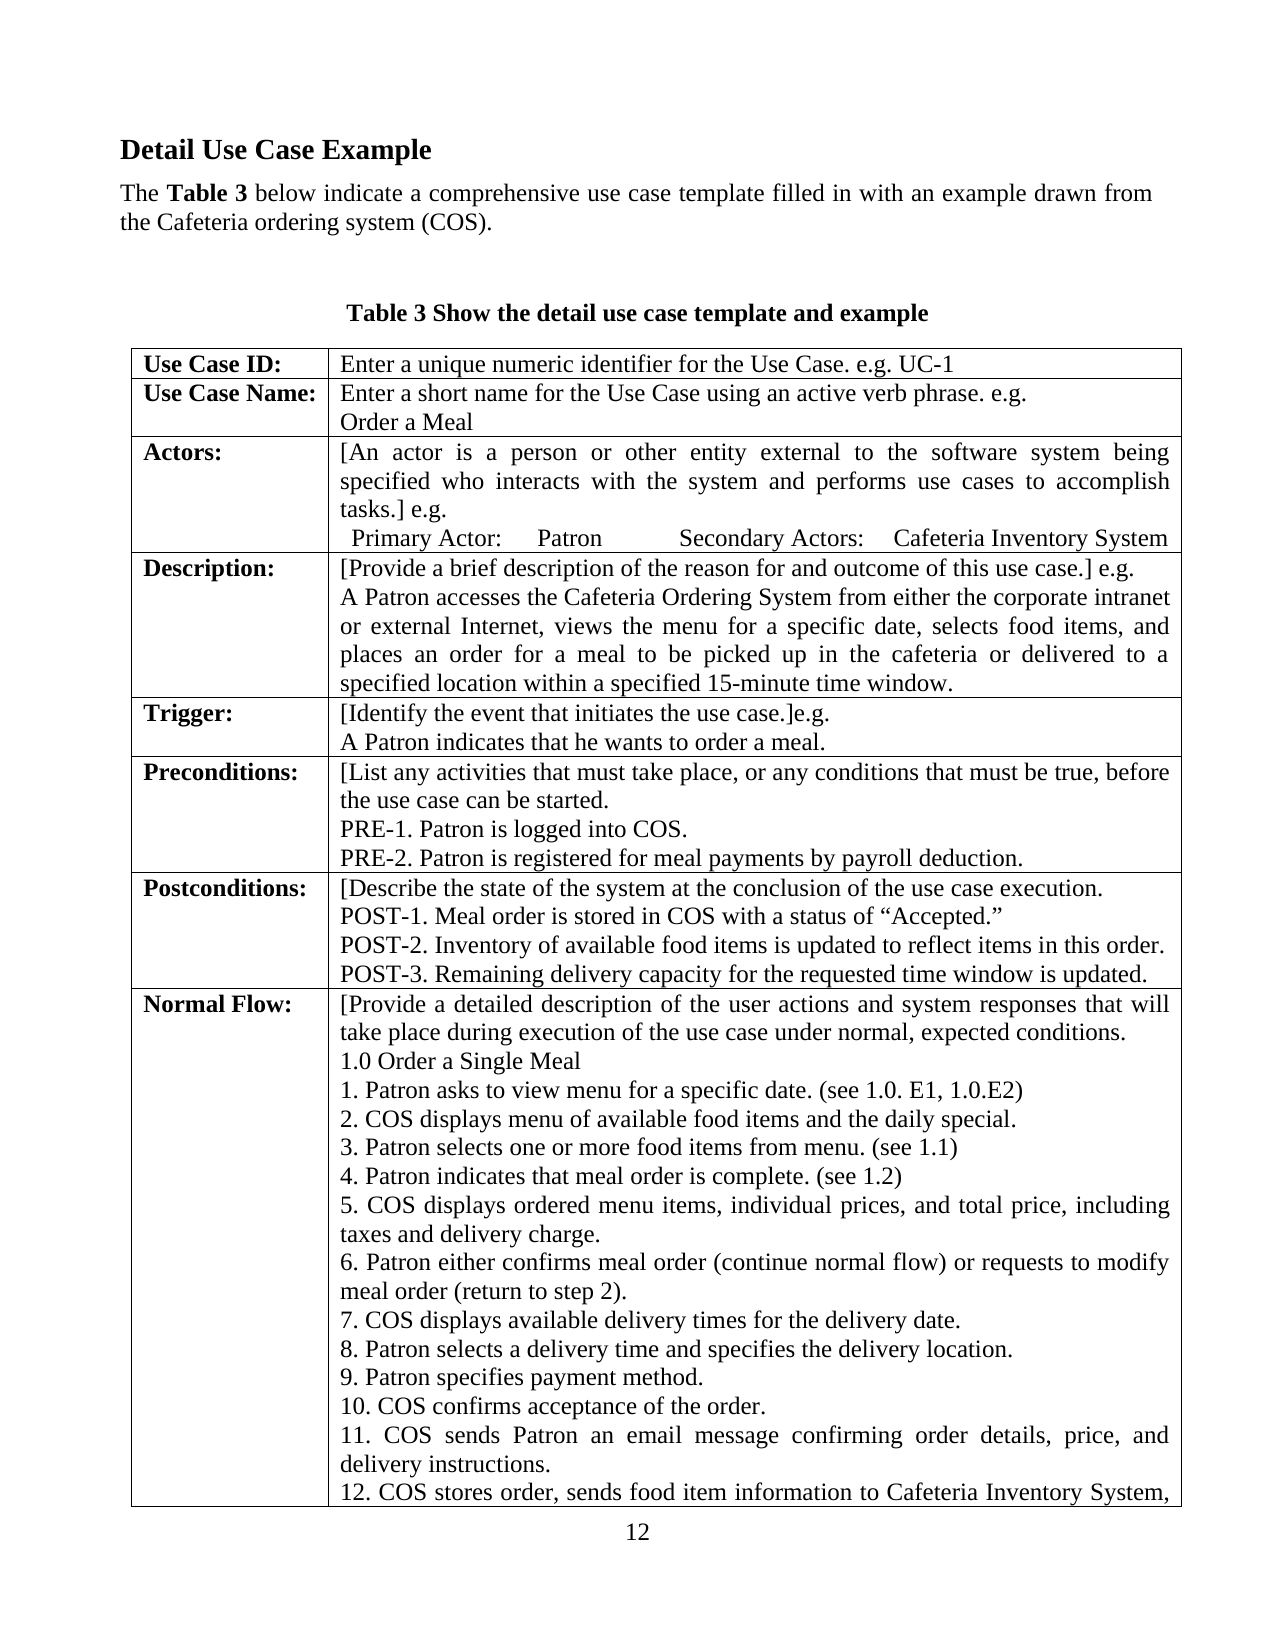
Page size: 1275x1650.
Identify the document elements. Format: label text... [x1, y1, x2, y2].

table_cell Actors: [132, 437, 328, 552]
table_header Enter a unique numeric identifier for the Use Case. e.g. UC-1 [329, 349, 1181, 377]
table_cell Normal Flow: [132, 989, 328, 1506]
table_cell [Provide a brief description of the reason for and outcome of this use case.] e.g. A Patron accesses the Cafeteria Ordering System from either the corporate intranet or external Internet, views the menu for a specific date, selects food items, and places an order for a meal to be picked up in the cafeteria or delivered to a specified location within a specified 15-minute time window. [329, 553, 1181, 697]
text Table 3 Show the detail use case template and example [120, 298, 1155, 327]
table_cell Enter a short name for the Use Case using an active verb phrase. e.g. Order a Meal [329, 379, 1181, 436]
table_cell [Identify the event that initiates the use case.]e.g. A Patron indicates that he wants to order a meal. [329, 698, 1181, 756]
table_cell Postconditions: [132, 873, 328, 988]
table_cell Trigger: [132, 698, 328, 756]
table_cell [An actor is a person or other entity external to the software system being specified who interacts with the system and performs use cases to accomplish tasks.] e.g. [329, 437, 1181, 552]
table_cell Description: [132, 553, 328, 697]
table_cell [Describe the state of the system at the conclusion of the use case execution. POST-1. Meal order is stored in COS with a status of “Accepted.” POST-2. Inventory of available food items is updated to reflect items in this order. POST-3. Remaining delivery capacity for the requested time window is updated. [329, 873, 1181, 988]
table_cell [List any activities that must take place, or any conditions that must be true, before the use case can be started. PRE-1. Patron is logged into COS. PRE-2. Patron is registered for meal payments by payroll deduction. [329, 757, 1181, 872]
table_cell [329, 989, 1181, 1506]
text The Table 3 below indicate a comprehensive use case template filled in with an example drawn from the Cafeteria ordering system (COS). [120, 178, 1155, 236]
text Detail Use Case Example [120, 132, 1155, 166]
table_cell Use Case Name: [132, 379, 328, 436]
table_cell Preconditions: [132, 757, 328, 872]
table_header Use Case ID: [132, 349, 328, 377]
